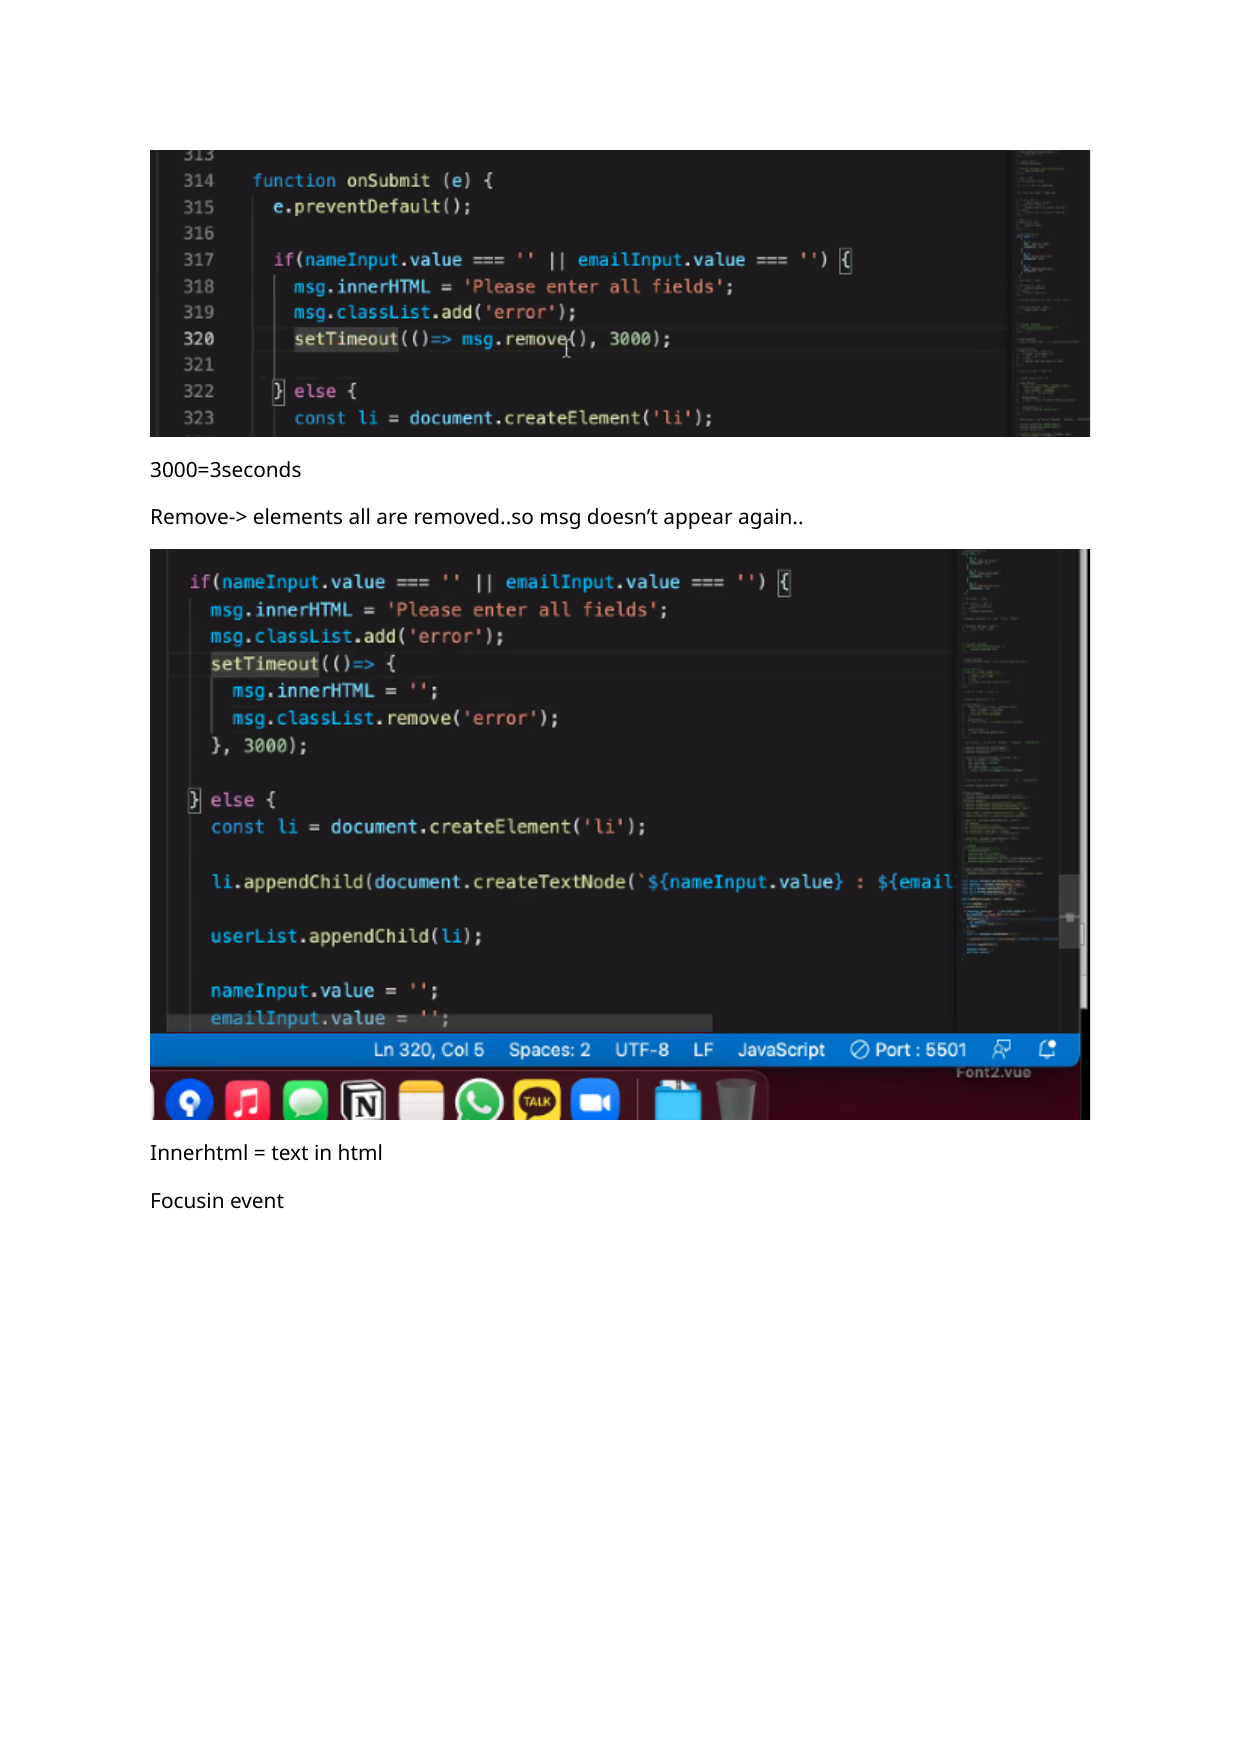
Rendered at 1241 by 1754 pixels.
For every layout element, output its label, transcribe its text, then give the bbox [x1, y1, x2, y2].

text 3000=3seconds [150, 455, 1090, 483]
picture [150, 150, 1091, 437]
text Innerhtml = text in html [150, 1138, 1090, 1167]
text Remove-> elements all are removed..so msg doesn’t appear again.. [150, 502, 1090, 531]
picture [150, 549, 1091, 1120]
text Focusin event [150, 1186, 1090, 1214]
